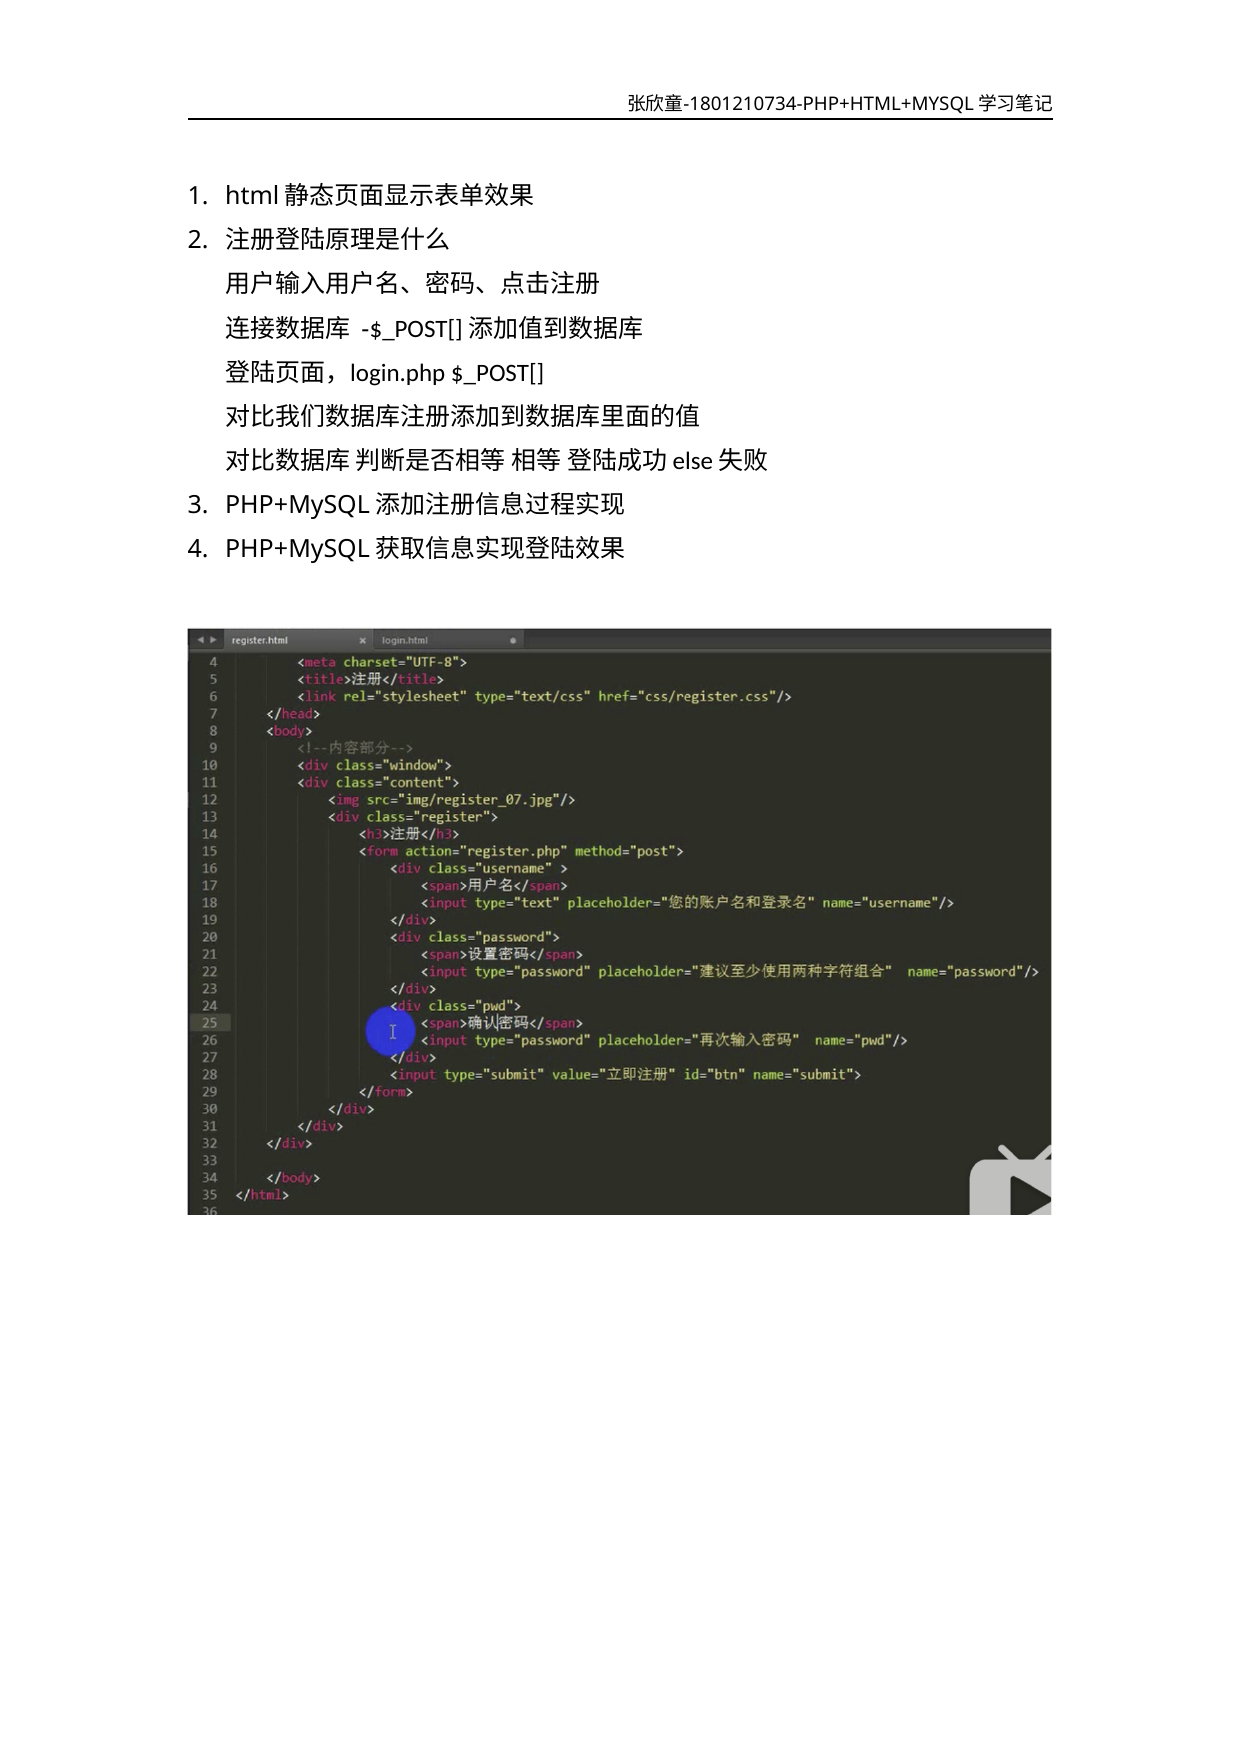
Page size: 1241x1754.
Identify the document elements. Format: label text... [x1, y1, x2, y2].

list 注册登陆原理是什么 [187, 216, 1053, 260]
list 对比数据库 判断是否相等 相等 登陆成功 else 失败 [225, 436, 1053, 480]
list PHP+MySQL添加注册信息过程实现 [187, 480, 1053, 524]
picture [187, 627, 1052, 1215]
list 连接数据库 -$_POST[] 添加值到数据库 [225, 304, 1053, 348]
list 登陆页面，login.php $_POST[] [225, 348, 1053, 392]
list 对比我们数据库注册添加到数据库里面的值 [225, 392, 1053, 436]
list PHP+MySQL获取信息实现登陆效果 [187, 524, 1053, 568]
list html静态页面显示表单效果 [187, 172, 1053, 216]
list 用户输入用户名、密码、点击注册 [225, 260, 1053, 304]
